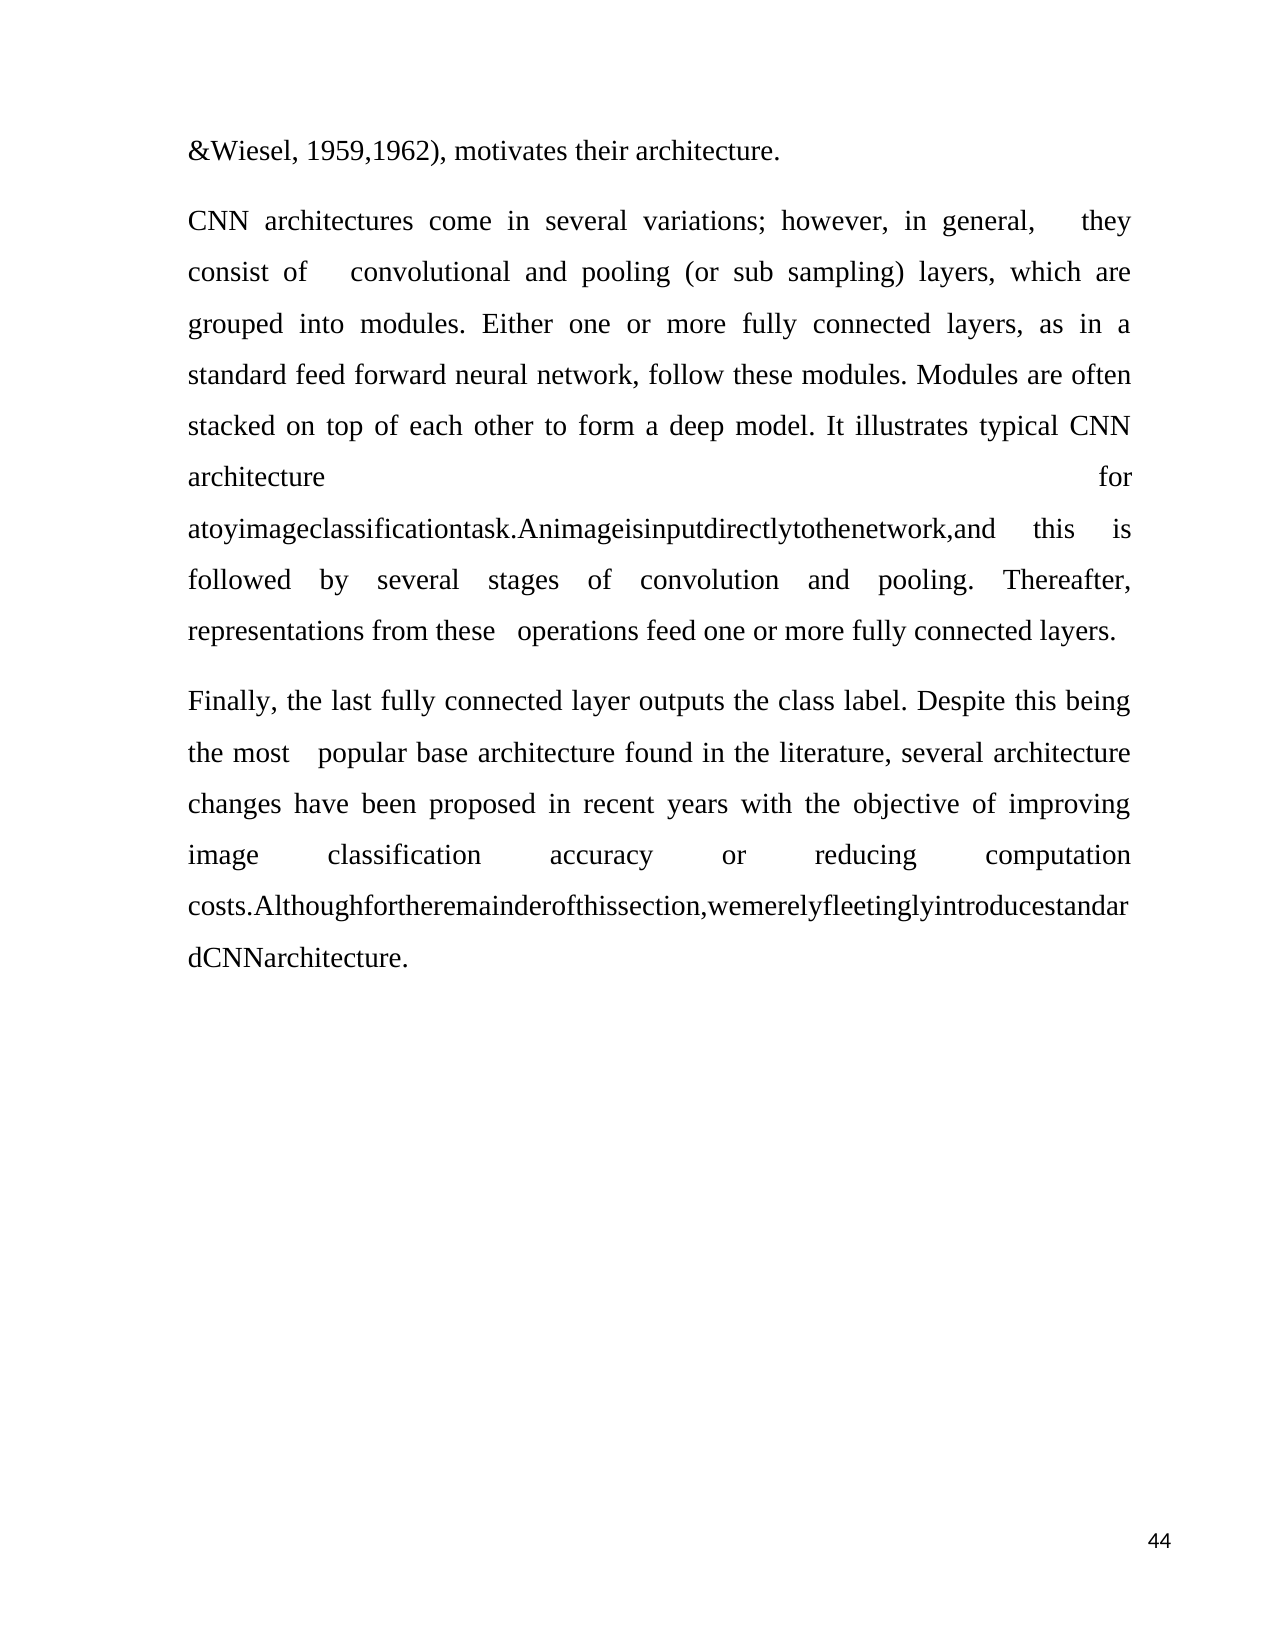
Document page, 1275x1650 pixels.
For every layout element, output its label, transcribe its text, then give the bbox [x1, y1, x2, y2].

text &Wiesel, 1959,1962), motivates their architecture. [148, 133, 1132, 166]
text Finally, the last fully connected layer outputs the class label. Despite this being the most popular base architecture found in the literature, several architecture changes have been proposed in recent years with the objective of improving image classification accuracy or reducing computation costs.Althoughfortheremainderofthissection,wemerelyfleetinglyintroducestandardCNNarchitecture. [188, 683, 1132, 973]
text CNN architectures come in several variations; however, in general, they consist of convolutional and pooling (or sub sampling) layers, which are grouped into modules. Either one or more fully connected layers, as in a standard feed forward neural network, follow these modules. Modules are often stacked on top of each other to form a deep model. It illustrates typical CNN architecture for atoyimageclassificationtask.Animageisinputdirectlytothenetwork,and this is followed by several stages of convolution and pooling. Thereafter, representations from these operations feed one or more fully connected layers. [188, 203, 1132, 647]
